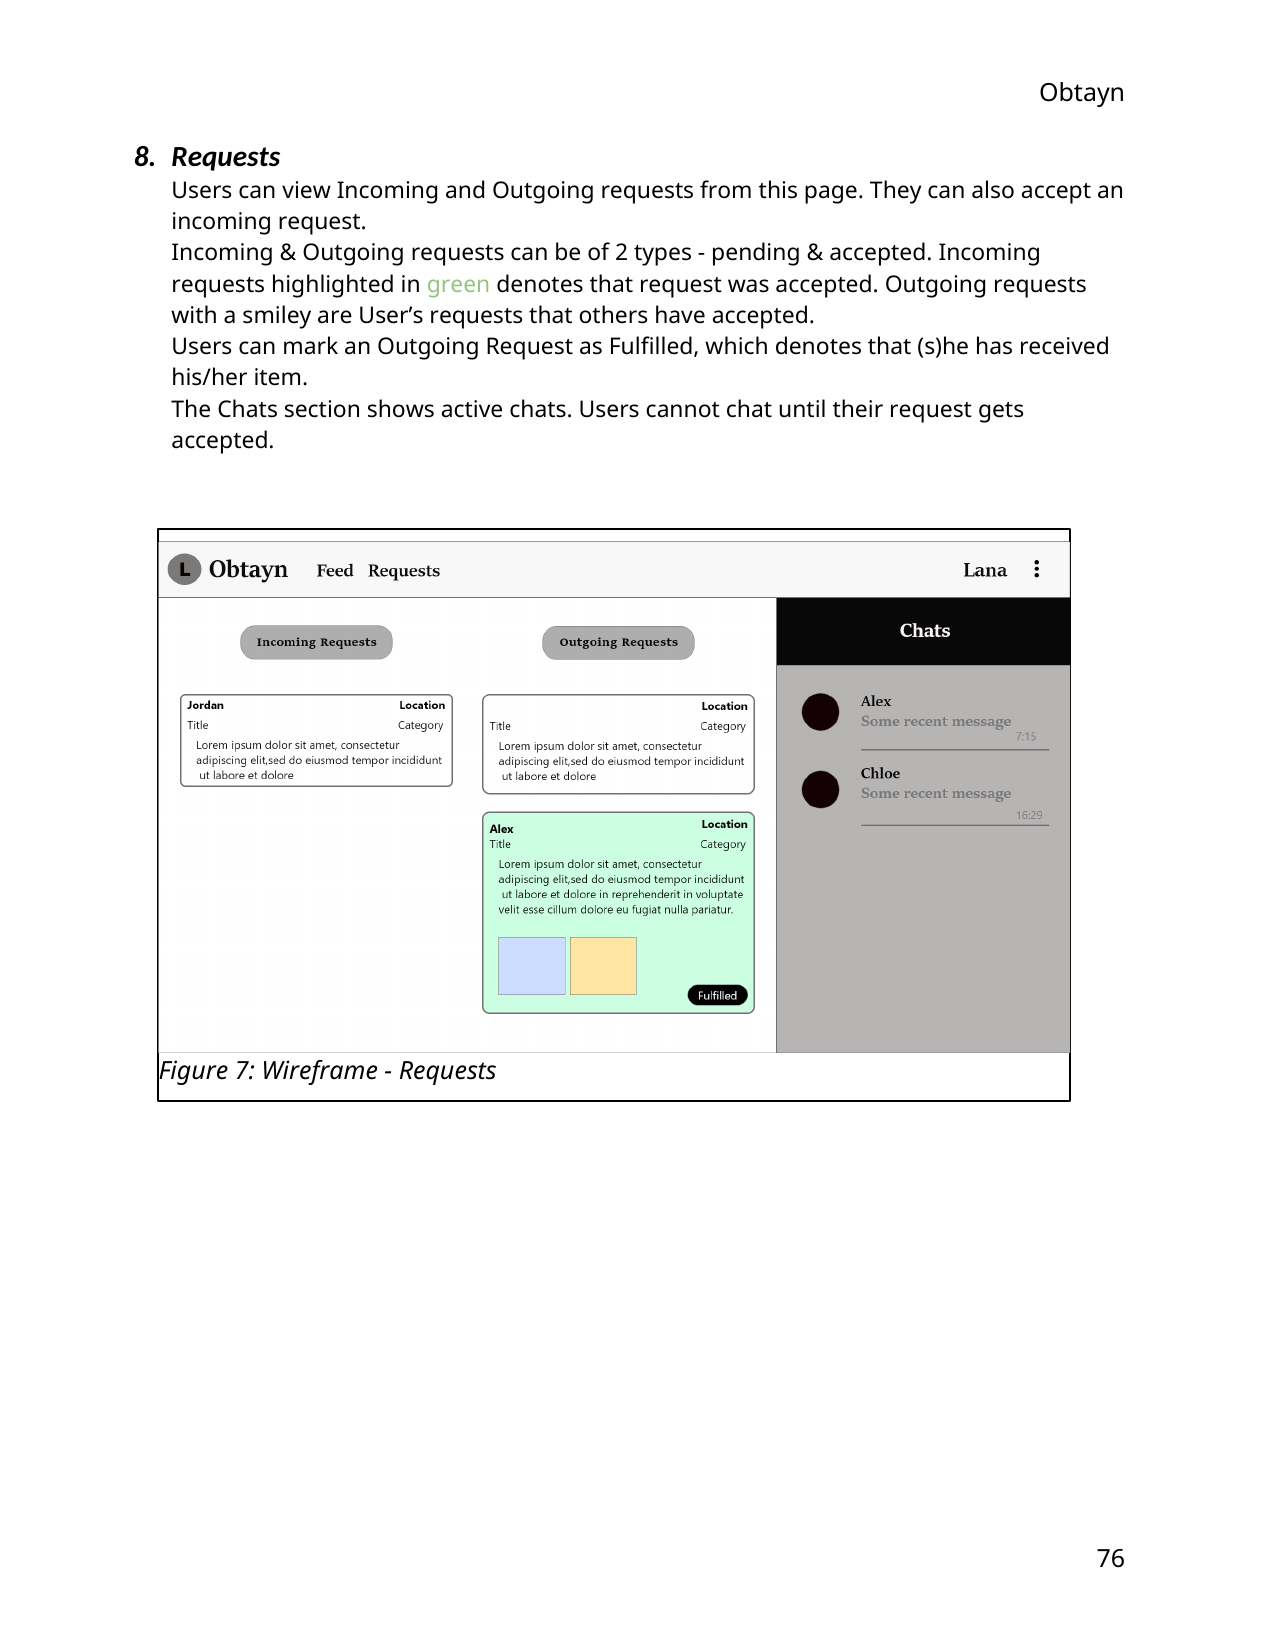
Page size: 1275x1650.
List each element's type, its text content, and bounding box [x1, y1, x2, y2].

text Users can mark an Outgoing Request as Fulfilled, which denotes that (s)he has received his/her item. [171, 330, 1125, 393]
text Incoming & Outgoing requests can be of 2 types - pending & accepted. Incoming requests highlighted in green denotes that request was accepted. Outgoing requests with a smiley are User’s requests that others have accepted. [171, 236, 1125, 330]
text The Chats section shows active chats. Users cannot chat until their request gets accepted. [171, 393, 1125, 455]
subtitle Requests [134, 138, 1125, 174]
text Users can view Incoming and Outgoing requests from this page. They can also accept an incoming request. [171, 174, 1125, 236]
picture [158, 541, 1071, 1053]
